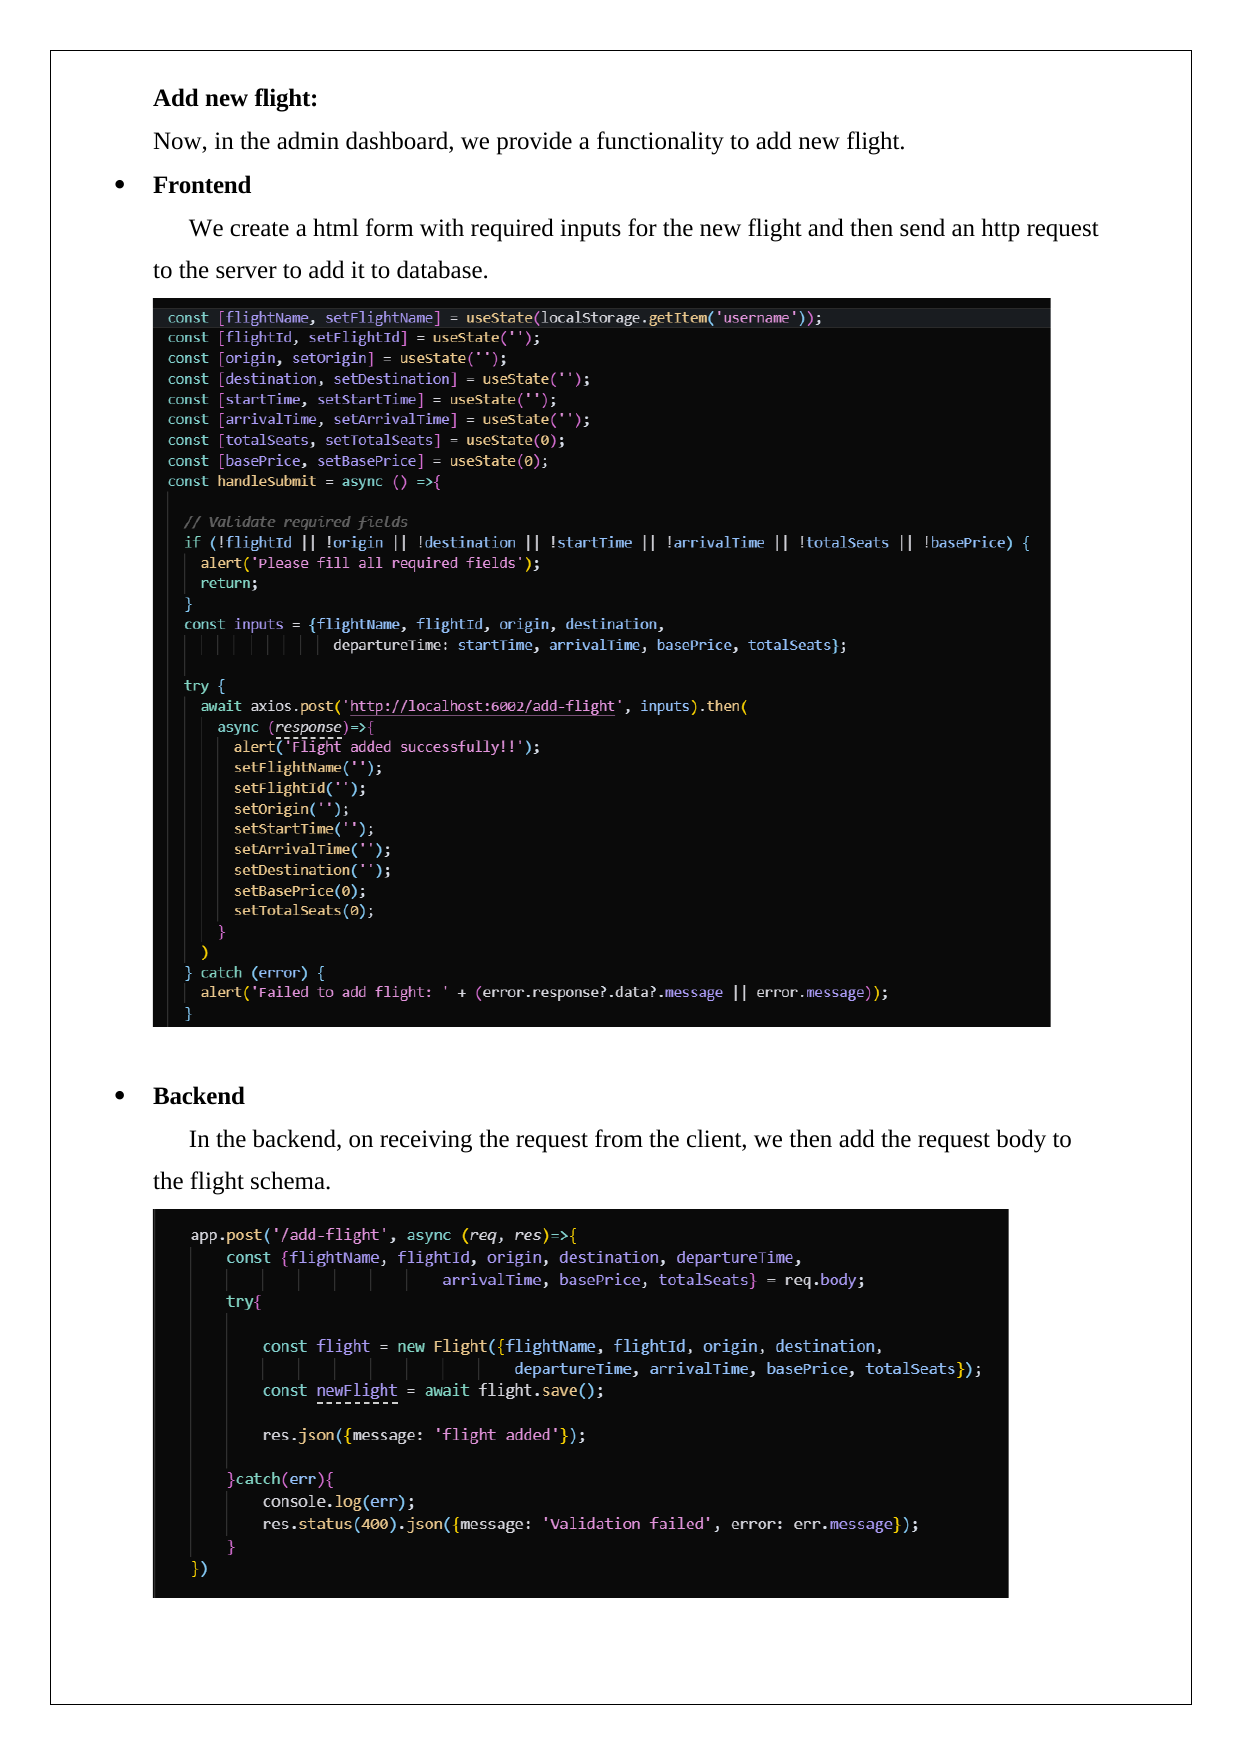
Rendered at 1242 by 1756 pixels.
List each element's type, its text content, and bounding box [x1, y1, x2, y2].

text We create a html form with required inputs for the new flight and then send an http request to the server to add it to database. [153, 213, 1110, 284]
subtitle Backend [115, 1081, 1167, 1110]
text In the backend, on receiving the request from the client, we then add the request body to the flight schema. [153, 1124, 1102, 1195]
text Now, in the admin dashboard, we provide a functionality to add new flight. [153, 126, 1167, 155]
picture [152, 1209, 1009, 1598]
subtitle Add new flight: [153, 83, 1167, 112]
picture [152, 298, 1051, 1027]
subtitle Frontend [115, 170, 1167, 199]
